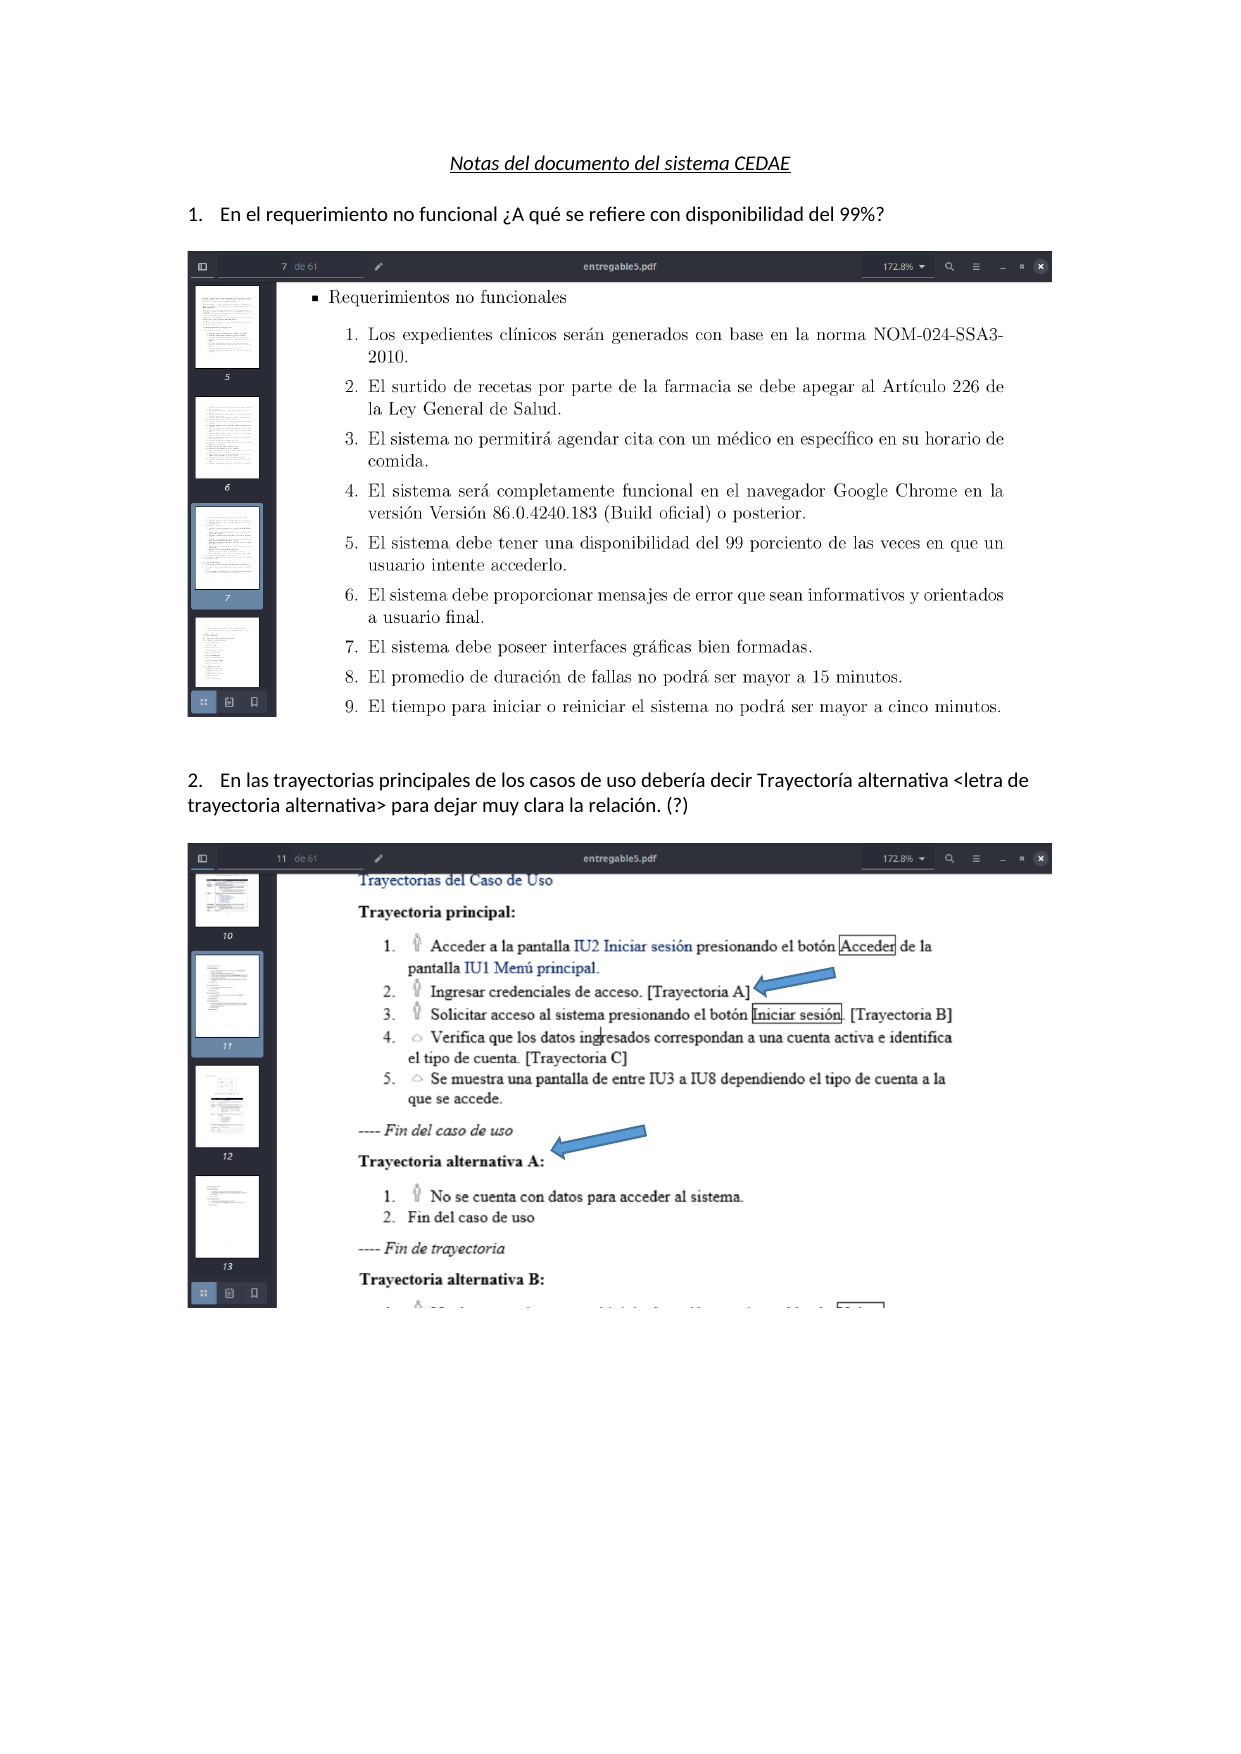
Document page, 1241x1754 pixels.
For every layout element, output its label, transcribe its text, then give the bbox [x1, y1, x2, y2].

picture [187, 843, 1052, 1308]
text Notas del documento del sistema CEDAE [187, 150, 1053, 175]
list En las trayectorias principales de los casos de uso debería decir Trayectoría alternativa <letra de trayectoria alternativa> para dejar muy clara la relación. (?) [187, 767, 1053, 818]
picture [187, 251, 1052, 717]
list En el requerimiento no funcional ¿A qué se refiere con disponibilidad del 99%? [187, 201, 1053, 226]
